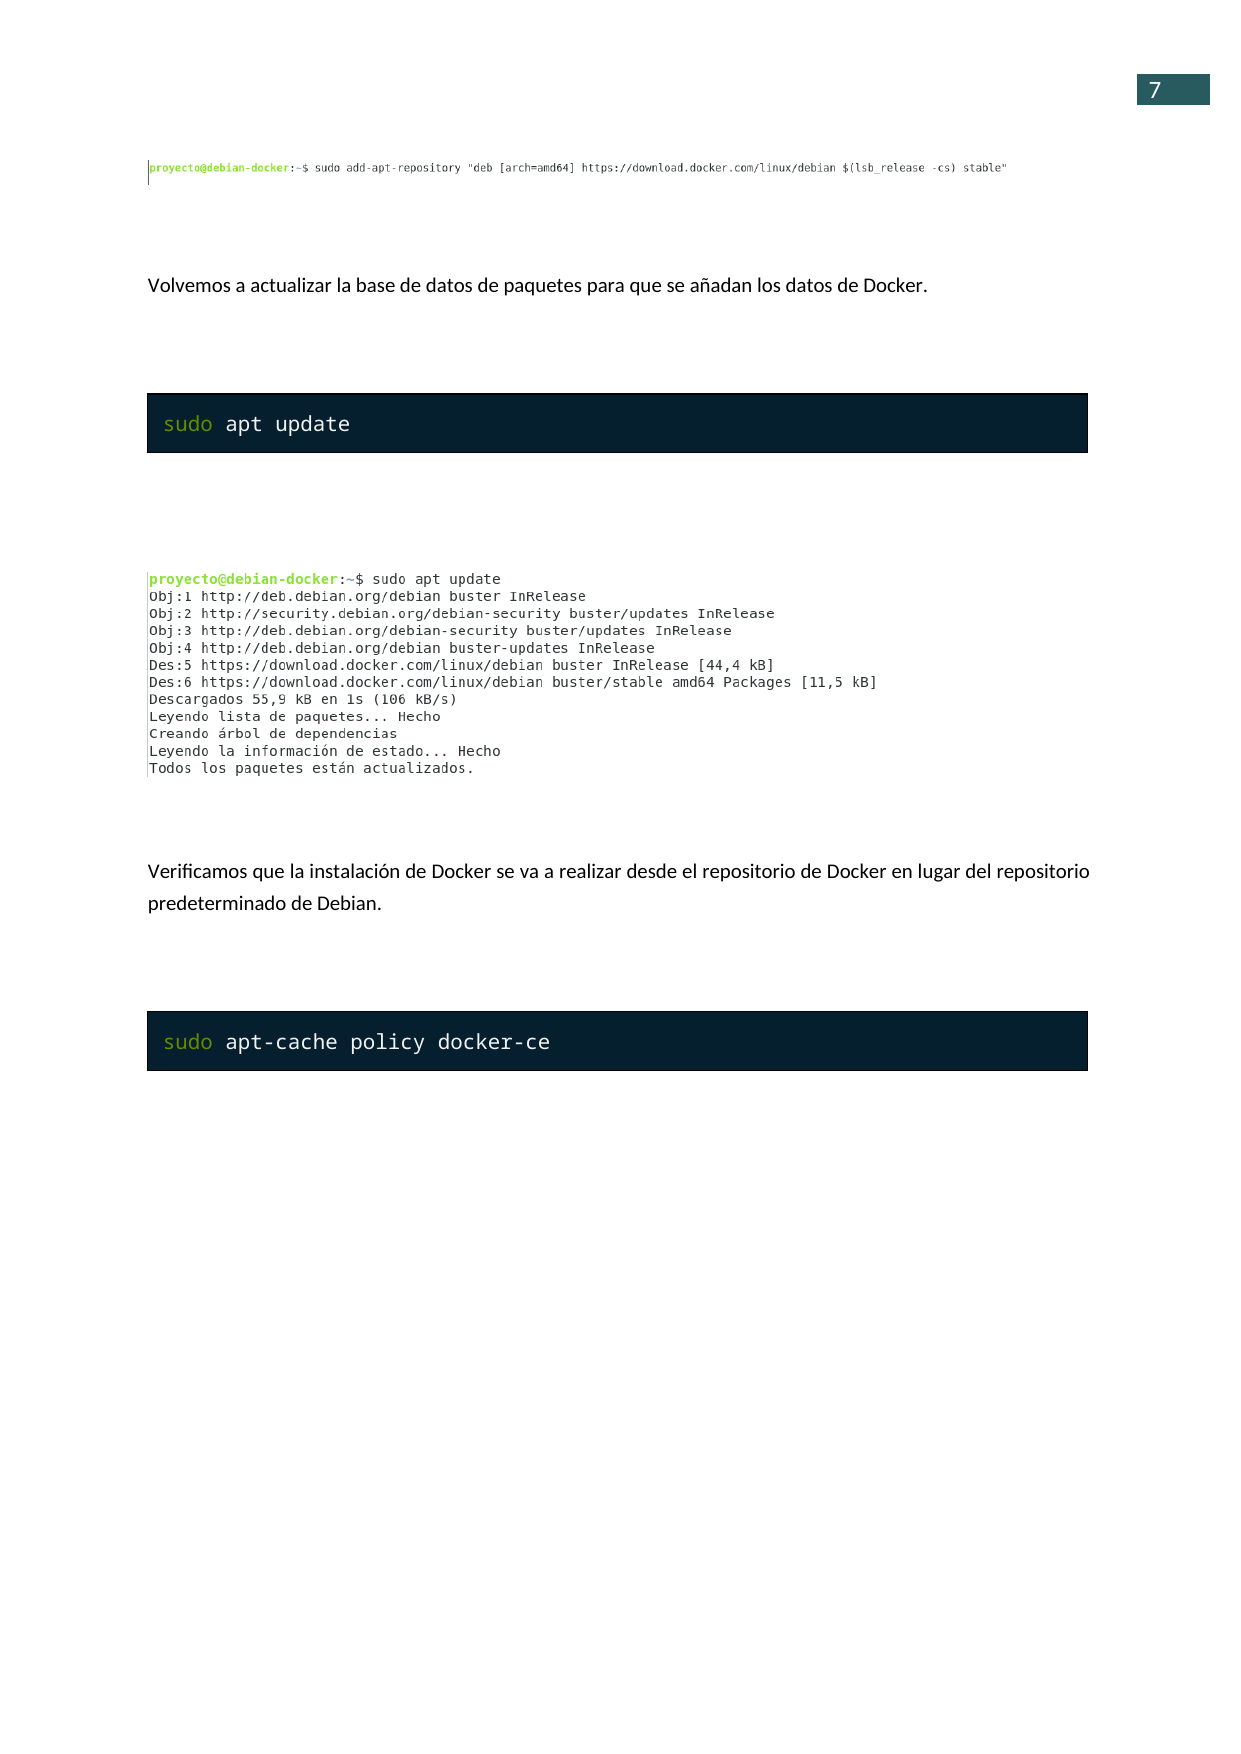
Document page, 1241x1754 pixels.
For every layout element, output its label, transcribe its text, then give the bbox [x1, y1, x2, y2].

text Verificamos que la instalación de Docker se va a realizar desde el repositorio de Docker en lugar del repositorio predeterminado de Debian. [148, 858, 1092, 915]
picture [147, 160, 1034, 185]
text Volvemos a actualizar la base de datos de paquetes para que se añadan los datos de Docker. [148, 272, 1092, 297]
picture [147, 572, 1034, 777]
